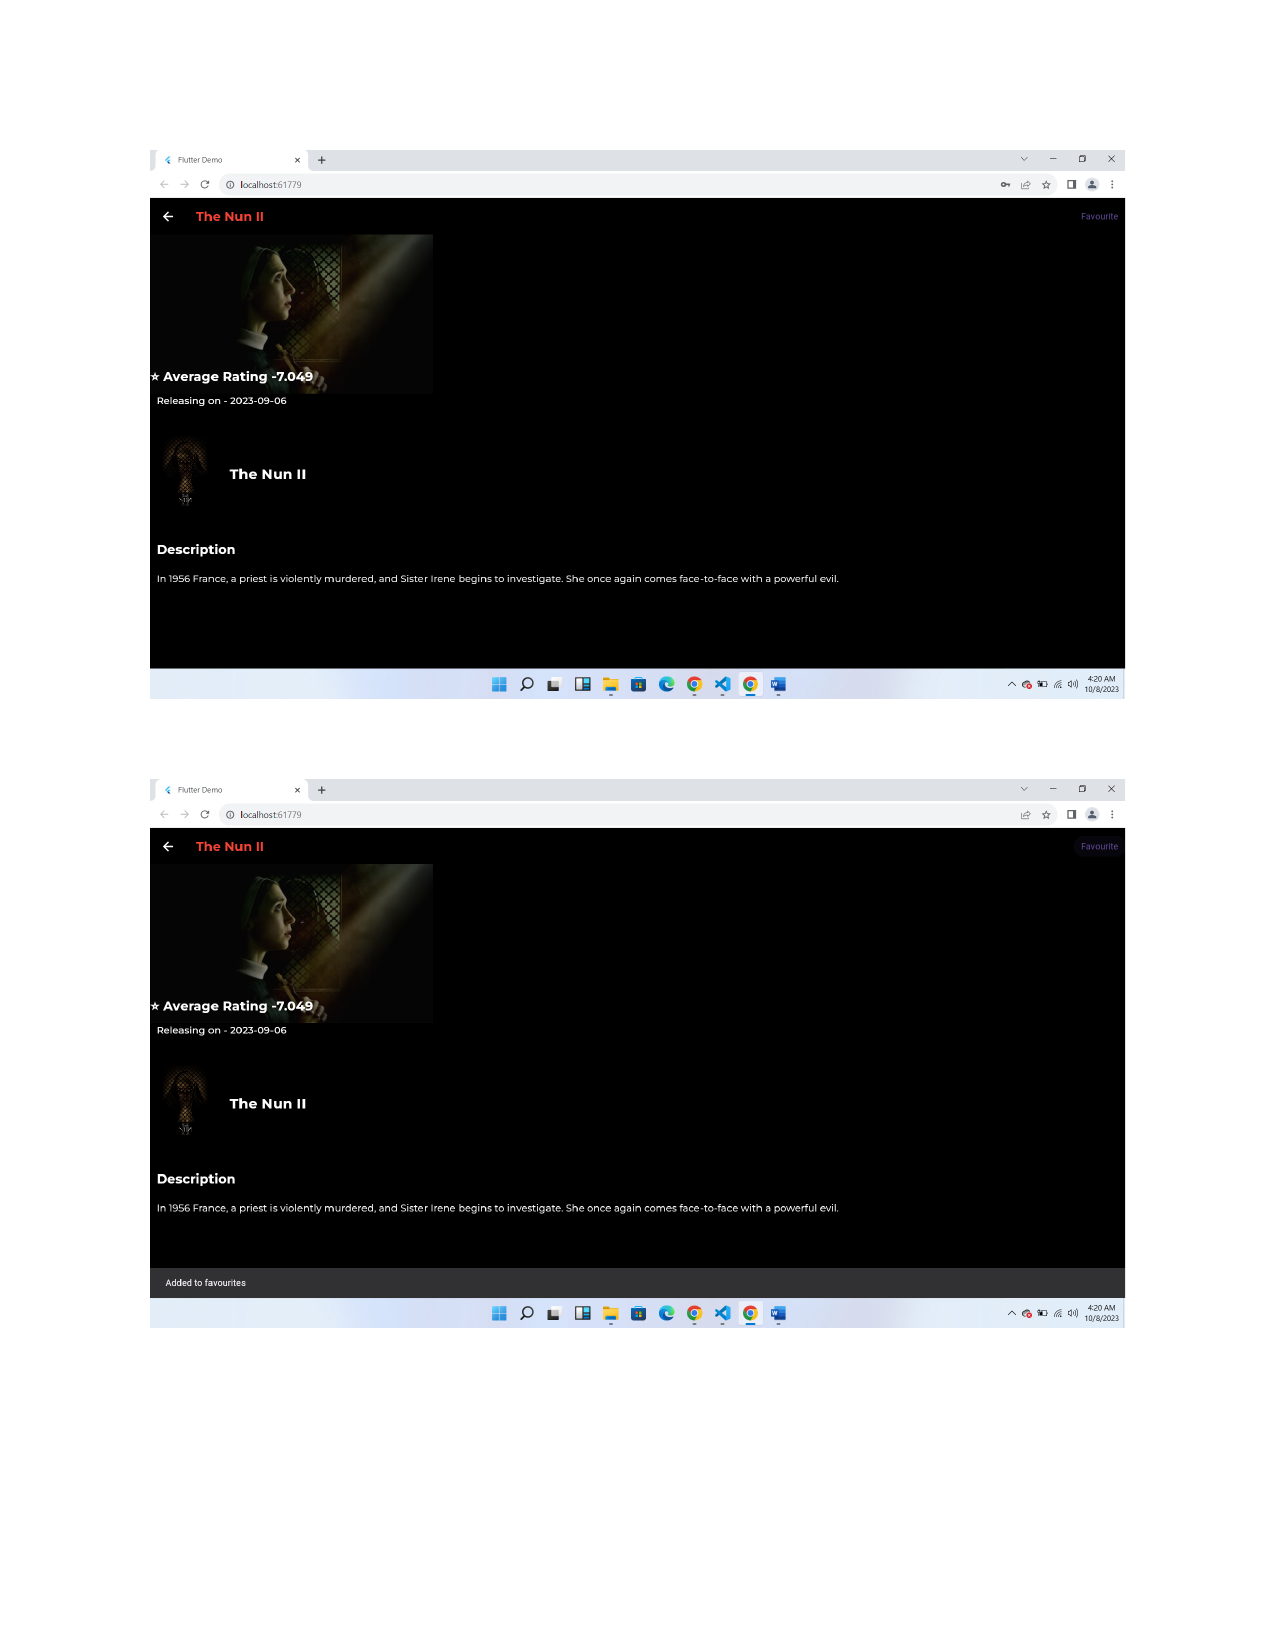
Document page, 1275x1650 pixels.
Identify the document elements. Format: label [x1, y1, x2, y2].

picture [150, 150, 1125, 699]
picture [150, 779, 1125, 1328]
